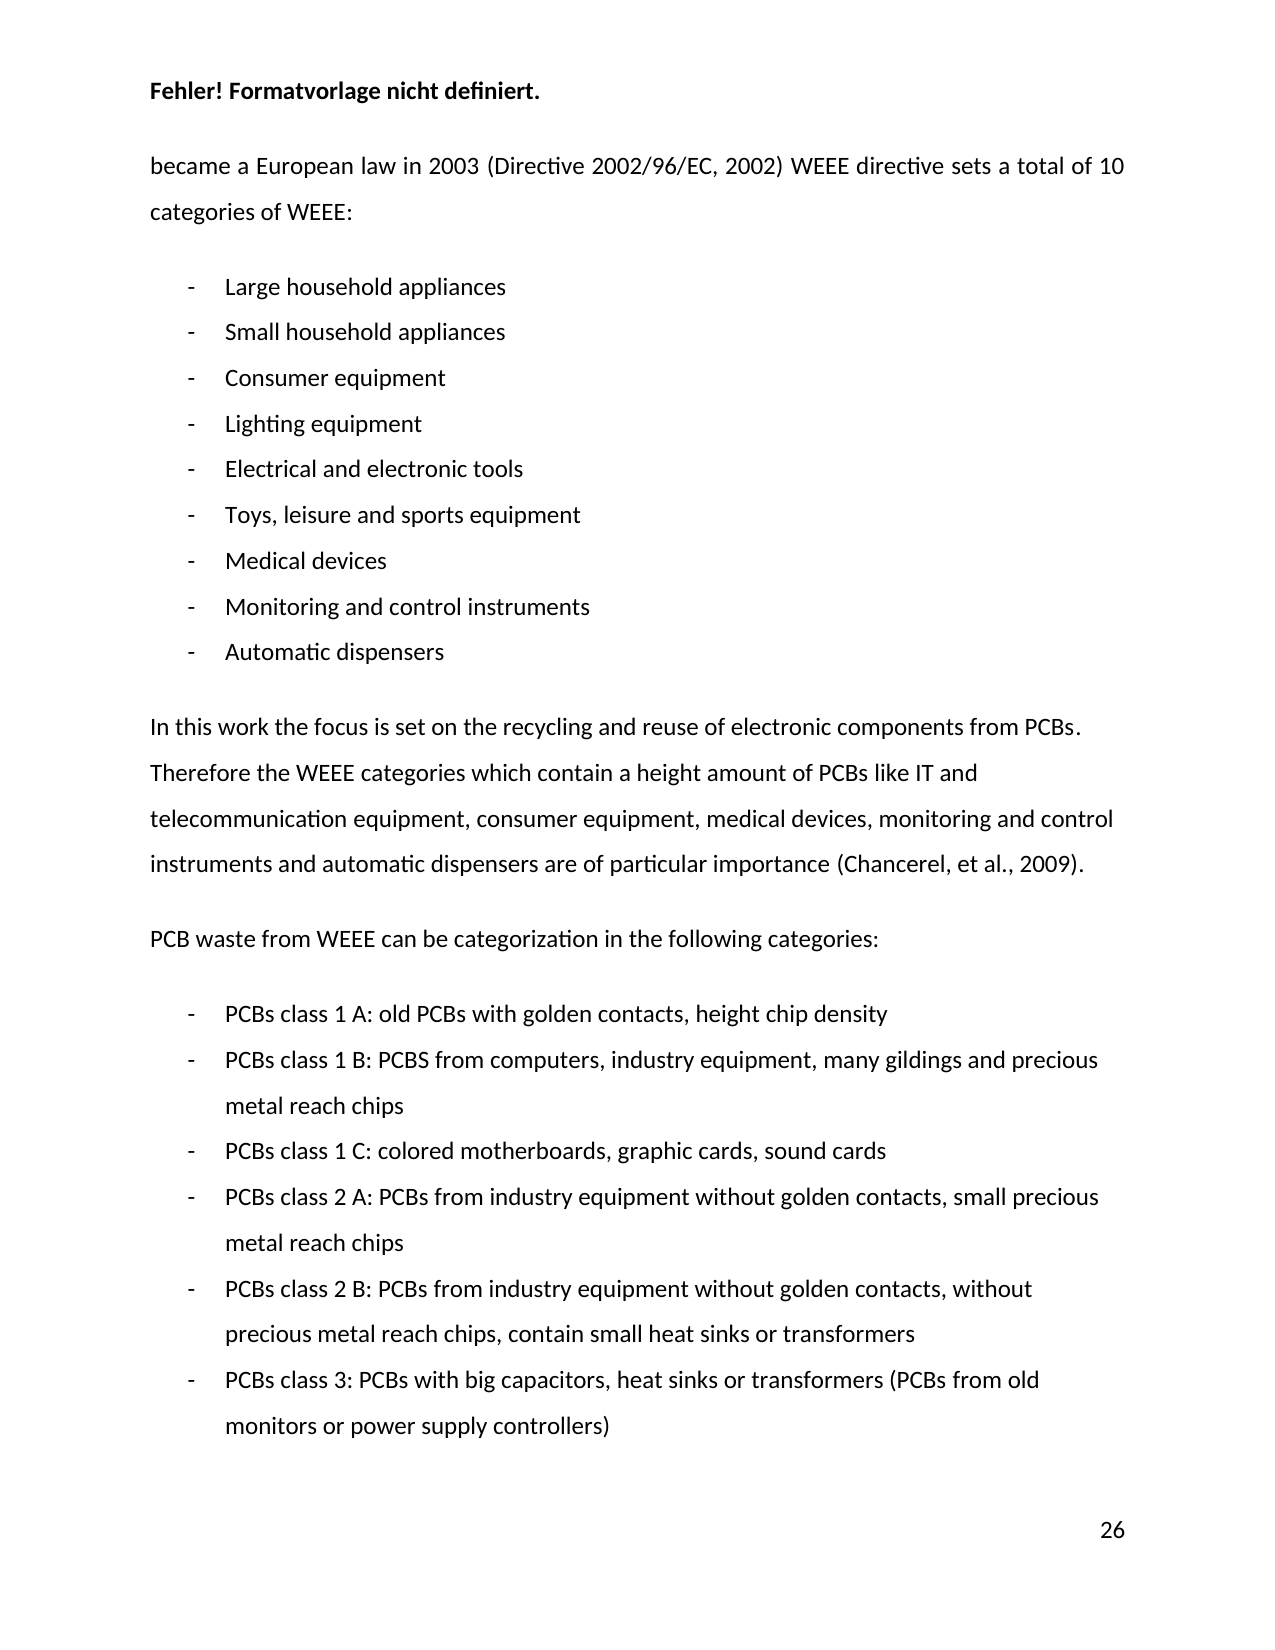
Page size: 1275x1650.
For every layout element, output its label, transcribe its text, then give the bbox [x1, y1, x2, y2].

list PCBs class 1 C: colored motherboards, graphic cards, sound cards [187, 1136, 1125, 1166]
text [150, 150, 1125, 226]
list PCBs class 1 B: PCBS from computers, industry equipment, many gildings and precious metal reach chips [187, 1044, 1125, 1120]
text PCB waste from WEEE can be categorization in the following categories: [150, 923, 1125, 954]
list Consumer equipment [187, 362, 1125, 393]
list Monitoring and control instruments [187, 591, 1125, 621]
text In this work the focus is set on the recycling and reuse of electronic components from PCBs. Therefore the WEEE categories which contain a height amount of PCBs like IT and telecommunication equipment, consumer equipment, medical devices, monitoring and control instruments and automatic dispensers are of particular importance . [150, 711, 1125, 879]
list Large household appliances [187, 271, 1125, 301]
list PCBs class 3: PCBs with big capacitors, heat sinks or transformers (PCBs from old monitors or power supply controllers) [187, 1364, 1125, 1440]
list PCBs class 2 A: PCBs from industry equipment without golden contacts, small precious metal reach chips [187, 1181, 1125, 1257]
list Small household appliances [187, 316, 1125, 347]
list Toys, leisure and sports equipment [187, 499, 1125, 530]
list PCBs class 2 B: PCBs from industry equipment without golden contacts, without precious metal reach chips, contain small heat sinks or transformers [187, 1273, 1125, 1349]
list Electrical and electronic tools [187, 453, 1125, 484]
list Medical devices [187, 545, 1125, 576]
list PCBs class 1 A: old PCBs with golden contacts, height chip density [187, 998, 1125, 1029]
list Lighting equipment [187, 408, 1125, 438]
list Automatic dispensers [187, 636, 1125, 667]
